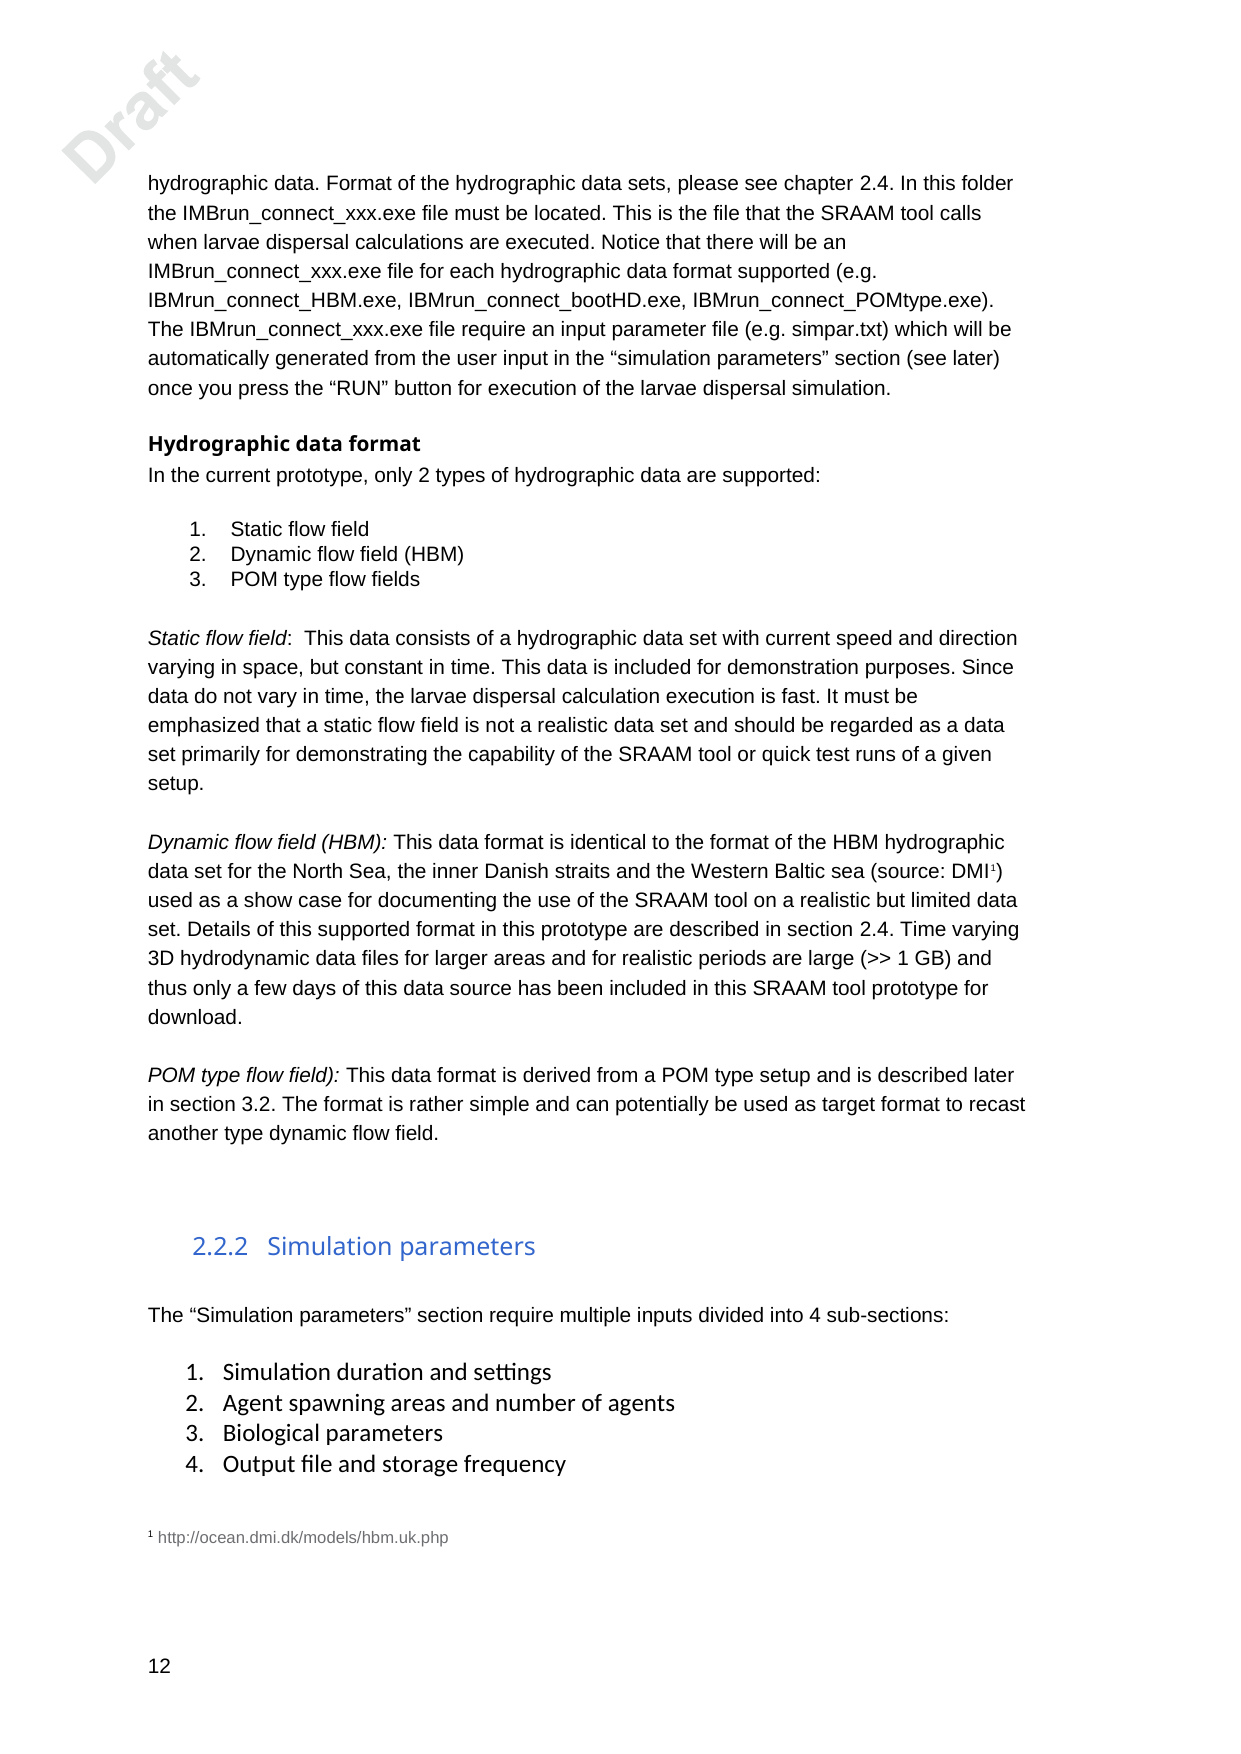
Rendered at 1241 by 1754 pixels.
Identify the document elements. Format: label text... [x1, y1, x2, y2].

subtitle Simulation parameters [192, 1228, 1033, 1262]
list Agent spawning areas and number of agents [185, 1387, 1033, 1417]
text Dynamic flow field (HBM) [189, 541, 1033, 566]
list Simulation duration and settings [185, 1356, 1033, 1387]
text POM type flow field): This data format is derived from a POM type setup and is described later in section 3.2. The format is rather simple and can potentially be used as target format to recast another type dynamic flow field. [148, 1058, 1033, 1145]
text POM type flow fields [189, 566, 1033, 591]
text Dynamic flow field (HBM): This data format is identical to the format of the HBM hydrographic data set for the North Sea, the inner Danish straits and the Western Baltic sea (source: DMI) used as a show case for documenting the use of the SRAAM tool on a realistic but limited data set. Details of this supported format in this prototype are described in section 2.4. Time varying 3D hydrodynamic data files for larger areas and for realistic periods are large (>> 1 GB) and thus only a few days of this data source has been included in this SRAAM tool prototype for download. [148, 824, 1033, 1028]
text In the current prototype, only 2 types of hydrographic data are supported: [148, 458, 1033, 487]
text The “Simulation parameters” section require multiple inputs divided into 4 sub-sections: [148, 1298, 1033, 1327]
text Static flow field [189, 516, 1033, 541]
text Static flow field: This data consists of a hydrographic data set with current speed and direction varying in space, but constant in time. This data is included for demonstration purposes. Since data do not vary in time, the larvae dispersal calculation execution is fast. It must be emphasized that a static flow field is not a realistic data set and should be regarded as a data set primarily for demonstrating the capability of the SRAAM tool or quick test runs of a given setup. [148, 620, 1033, 795]
list Biological parameters [185, 1417, 1033, 1448]
list Output file and storage frequency [185, 1448, 1033, 1478]
subtitle Hydrographic data format [148, 428, 1033, 458]
